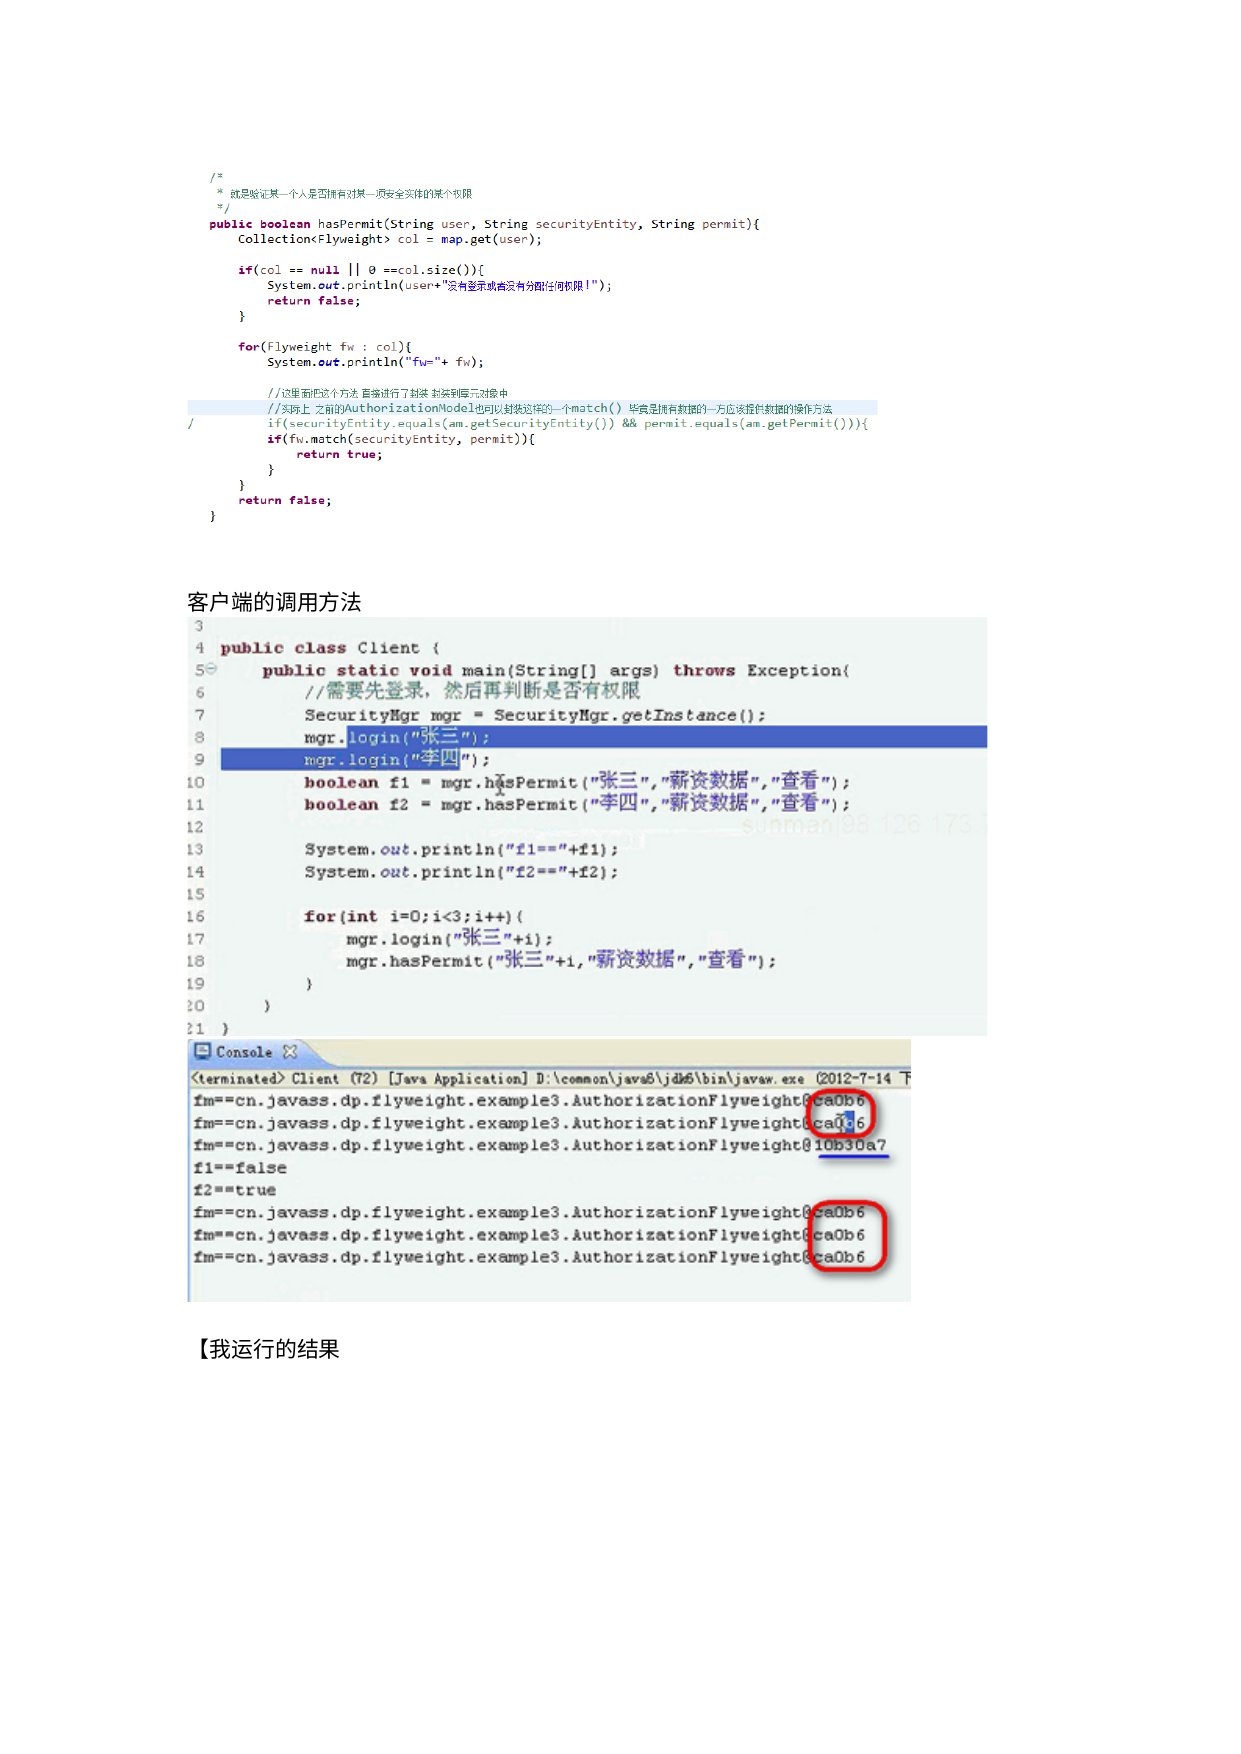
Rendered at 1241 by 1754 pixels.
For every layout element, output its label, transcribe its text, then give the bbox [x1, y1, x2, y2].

picture [187, 1039, 911, 1302]
text 【我运行的结果 [187, 1332, 1053, 1364]
text 客户端的调用方法 [187, 584, 1053, 617]
picture [187, 617, 988, 1036]
picture [187, 162, 878, 528]
